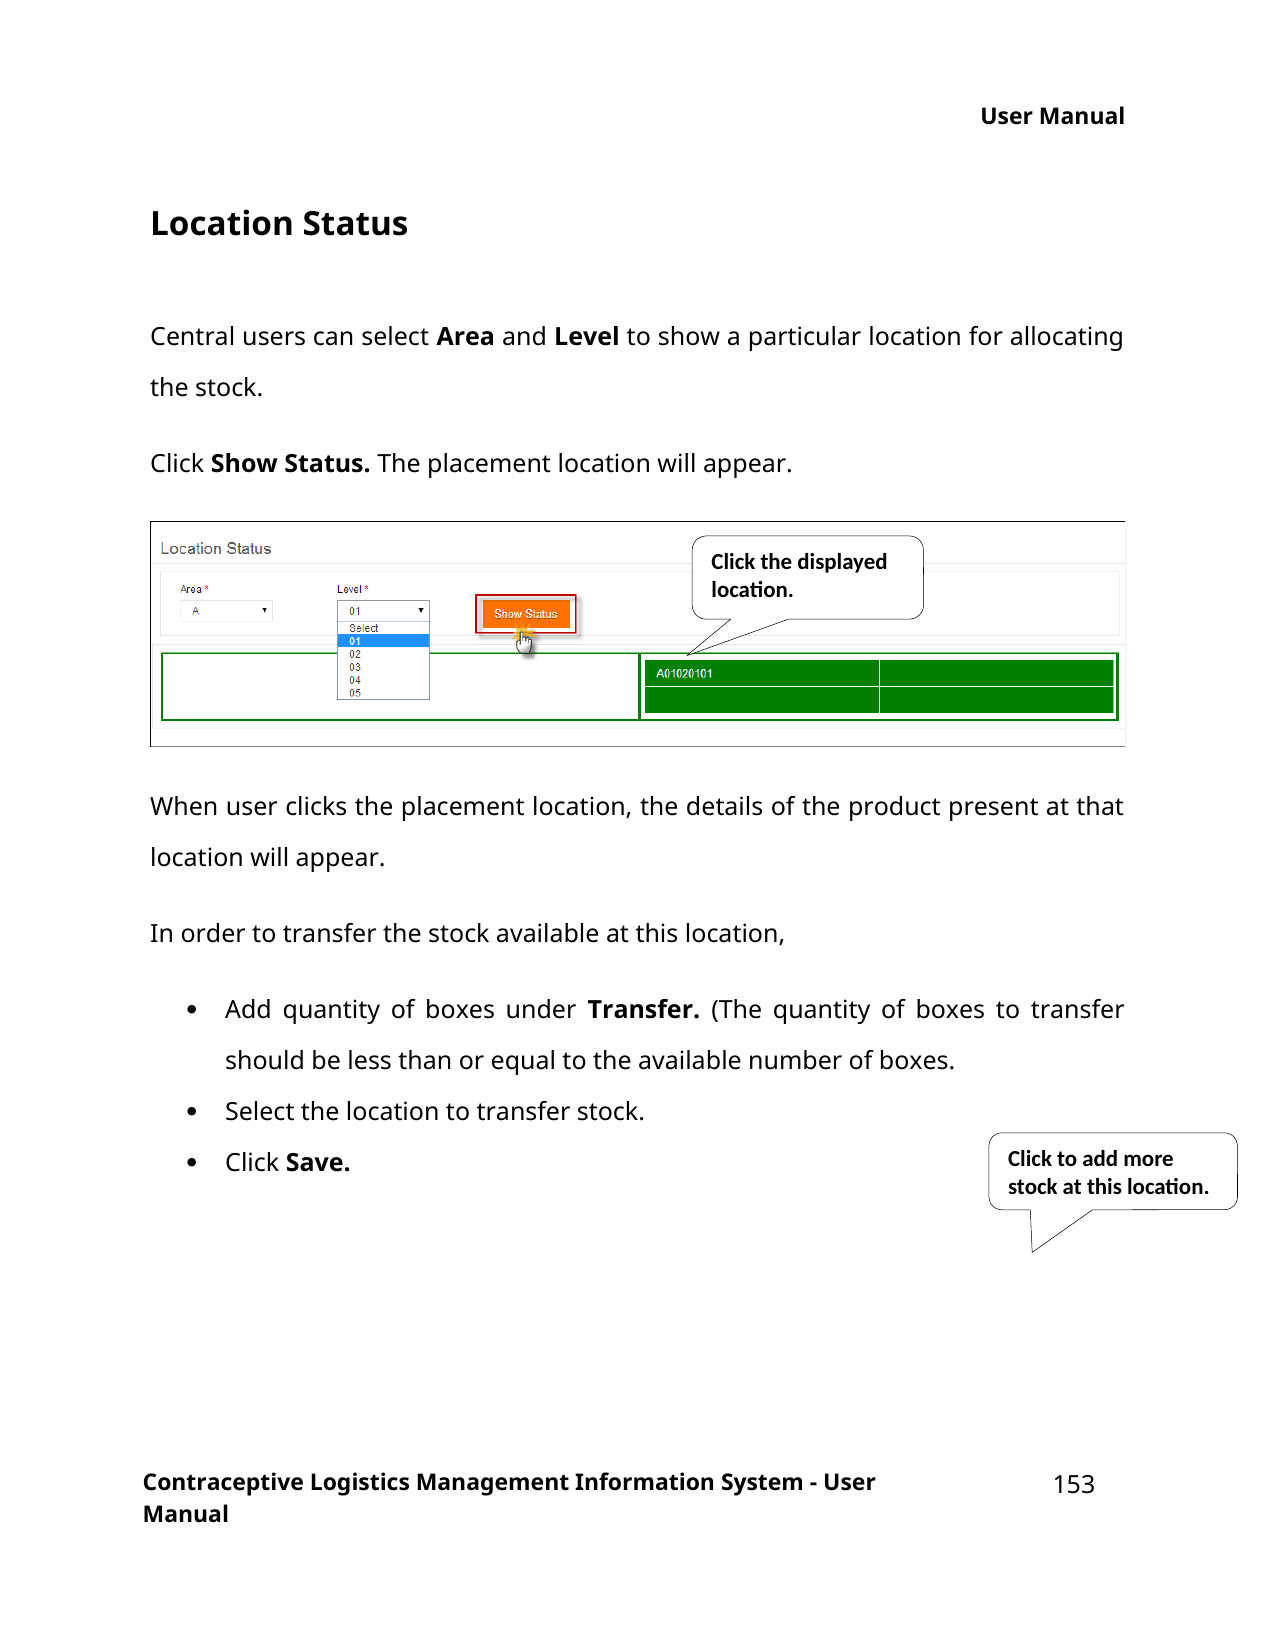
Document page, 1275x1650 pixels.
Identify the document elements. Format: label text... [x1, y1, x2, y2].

list Select the location to transfer stock. [187, 1093, 1125, 1127]
list Click Save. [187, 1144, 988, 1178]
text Click Show Status. The placement location will appear. [150, 445, 1125, 479]
text Central users can select Area and Level to show a particular location for allocating the stock. [150, 318, 1125, 403]
list Add quantity of boxes under Transfer. (The quantity of boxes to transfer should be less than or equal to the available number of boxes. [187, 991, 1125, 1076]
text In order to transfer the stock available at this location, [150, 915, 1125, 949]
picture [150, 521, 1125, 747]
text When user clicks the placement location, the details of the product present at that location will appear. [150, 788, 1125, 873]
subtitle Location Status [150, 200, 1125, 245]
